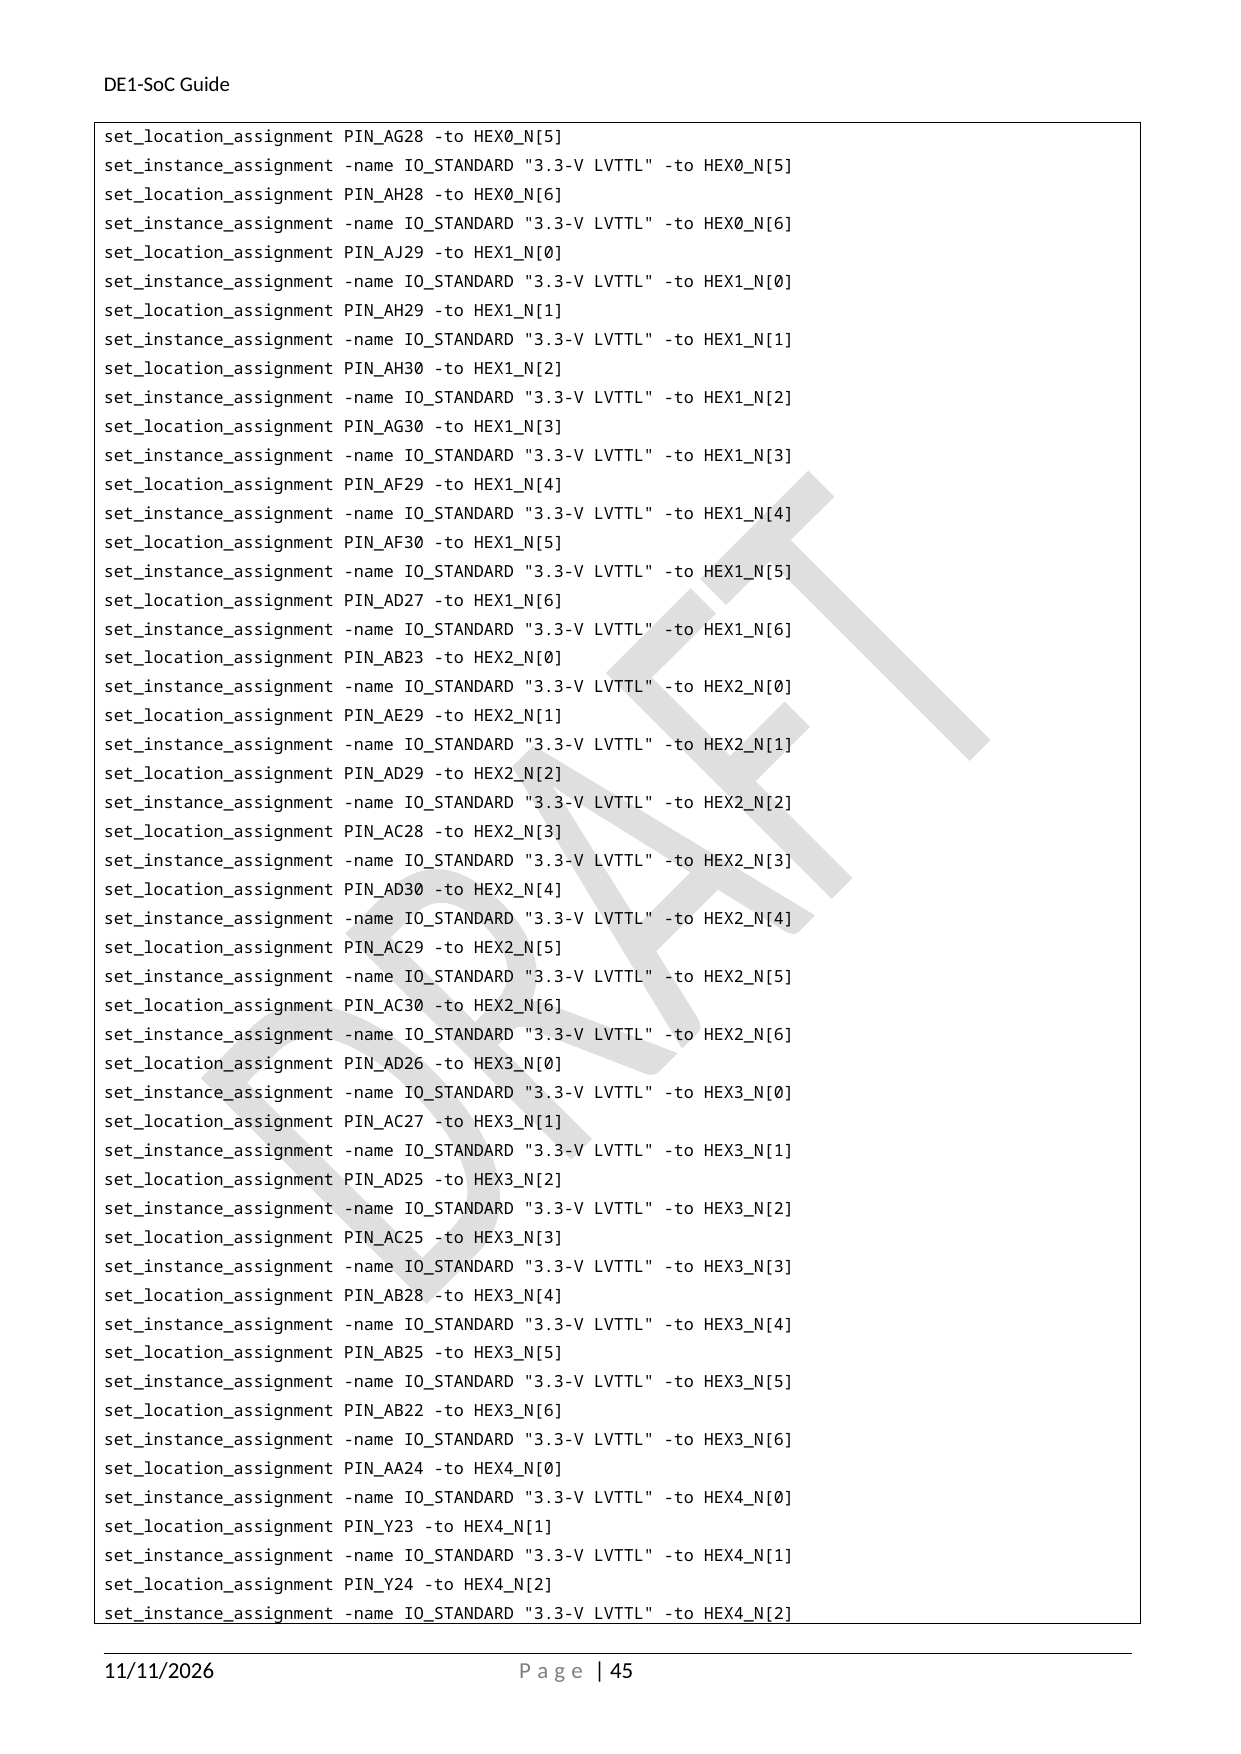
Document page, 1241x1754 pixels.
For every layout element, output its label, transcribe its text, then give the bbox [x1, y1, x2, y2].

text set_location_assignment PIN_AC28 -to HEX2_N[3] [95, 817, 1140, 842]
text set_location_assignment PIN_AA24 -to HEX4_N[0] [95, 1454, 1140, 1479]
text set_location_assignment PIN_AD27 -to HEX1_N[6] [95, 585, 1140, 611]
text set_instance_assignment -name IO_STANDARD "3.3-V LVTTL" -to HEX1_N[5] [95, 556, 1140, 582]
text set_instance_assignment -name IO_STANDARD "3.3-V LVTTL" -to HEX2_N[2] [95, 788, 1140, 813]
text set_instance_assignment -name IO_STANDARD "3.3-V LVTTL" -to HEX1_N[4] [95, 498, 1140, 524]
text set_location_assignment PIN_AF29 -to HEX1_N[4] [95, 469, 1140, 495]
text set_location_assignment PIN_AC30 -to HEX2_N[6] [95, 990, 1140, 1016]
text set_instance_assignment -name IO_STANDARD "3.3-V LVTTL" -to HEX2_N[0] [95, 672, 1140, 698]
text set_location_assignment PIN_AF30 -to HEX1_N[5] [95, 527, 1140, 553]
text set_location_assignment PIN_AH28 -to HEX0_N[6] [95, 179, 1140, 205]
text set_location_assignment PIN_Y23 -to HEX4_N[1] [95, 1512, 1140, 1537]
text set_location_assignment PIN_Y24 -to HEX4_N[2] [95, 1569, 1140, 1595]
text set_instance_assignment -name IO_STANDARD "3.3-V LVTTL" -to HEX2_N[3] [95, 846, 1140, 871]
text set_location_assignment PIN_AE29 -to HEX2_N[1] [95, 701, 1140, 727]
text set_location_assignment PIN_AG28 -to HEX0_N[5] [95, 123, 1140, 147]
text set_location_assignment PIN_AC29 -to HEX2_N[5] [95, 932, 1140, 958]
text set_location_assignment PIN_AB22 -to HEX3_N[6] [95, 1396, 1140, 1422]
text set_instance_assignment -name IO_STANDARD "3.3-V LVTTL" -to HEX1_N[3] [95, 440, 1140, 466]
text set_location_assignment PIN_AC27 -to HEX3_N[1] [95, 1106, 1140, 1132]
text set_instance_assignment -name IO_STANDARD "3.3-V LVTTL" -to HEX0_N[6] [95, 208, 1140, 234]
text set_location_assignment PIN_AD25 -to HEX3_N[2] [95, 1164, 1140, 1190]
text set_instance_assignment -name IO_STANDARD "3.3-V LVTTL" -to HEX2_N[4] [95, 903, 1140, 929]
text set_instance_assignment -name IO_STANDARD "3.3-V LVTTL" -to HEX3_N[2] [95, 1193, 1140, 1219]
text set_location_assignment PIN_AD30 -to HEX2_N[4] [95, 874, 1140, 900]
text set_instance_assignment -name IO_STANDARD "3.3-V LVTTL" -to HEX1_N[2] [95, 382, 1140, 408]
text set_instance_assignment -name IO_STANDARD "3.3-V LVTTL" -to HEX4_N[0] [95, 1483, 1140, 1508]
text set_instance_assignment -name IO_STANDARD "3.3-V LVTTL" -to HEX2_N[1] [95, 730, 1140, 756]
text set_location_assignment PIN_AH30 -to HEX1_N[2] [95, 353, 1140, 379]
text set_location_assignment PIN_AB28 -to HEX3_N[4] [95, 1280, 1140, 1306]
text set_instance_assignment -name IO_STANDARD "3.3-V LVTTL" -to HEX1_N[6] [95, 614, 1140, 640]
text set_instance_assignment -name IO_STANDARD "3.3-V LVTTL" -to HEX4_N[1] [95, 1541, 1140, 1566]
text set_location_assignment PIN_AB23 -to HEX2_N[0] [95, 643, 1140, 669]
text set_instance_assignment -name IO_STANDARD "3.3-V LVTTL" -to HEX4_N[2] [95, 1598, 1140, 1623]
text set_instance_assignment -name IO_STANDARD "3.3-V LVTTL" -to HEX3_N[3] [95, 1251, 1140, 1277]
text set_instance_assignment -name IO_STANDARD "3.3-V LVTTL" -to HEX3_N[1] [95, 1135, 1140, 1161]
text set_instance_assignment -name IO_STANDARD "3.3-V LVTTL" -to HEX3_N[0] [95, 1077, 1140, 1103]
text set_instance_assignment -name IO_STANDARD "3.3-V LVTTL" -to HEX3_N[5] [95, 1367, 1140, 1393]
text set_instance_assignment -name IO_STANDARD "3.3-V LVTTL" -to HEX2_N[6] [95, 1019, 1140, 1045]
text set_location_assignment PIN_AG30 -to HEX1_N[3] [95, 411, 1140, 437]
text set_location_assignment PIN_AB25 -to HEX3_N[5] [95, 1338, 1140, 1364]
text set_location_assignment PIN_AH29 -to HEX1_N[1] [95, 295, 1140, 321]
text set_instance_assignment -name IO_STANDARD "3.3-V LVTTL" -to HEX2_N[5] [95, 961, 1140, 987]
text set_location_assignment PIN_AJ29 -to HEX1_N[0] [95, 237, 1140, 263]
text set_location_assignment PIN_AC25 -to HEX3_N[3] [95, 1222, 1140, 1248]
text set_instance_assignment -name IO_STANDARD "3.3-V LVTTL" -to HEX3_N[4] [95, 1309, 1140, 1335]
text set_instance_assignment -name IO_STANDARD "3.3-V LVTTL" -to HEX1_N[1] [95, 324, 1140, 350]
text set_location_assignment PIN_AD26 -to HEX3_N[0] [95, 1048, 1140, 1074]
text set_instance_assignment -name IO_STANDARD "3.3-V LVTTL" -to HEX3_N[6] [95, 1425, 1140, 1451]
text set_instance_assignment -name IO_STANDARD "3.3-V LVTTL" -to HEX0_N[5] [95, 151, 1140, 176]
text set_location_assignment PIN_AD29 -to HEX2_N[2] [95, 759, 1140, 784]
text set_instance_assignment -name IO_STANDARD "3.3-V LVTTL" -to HEX1_N[0] [95, 266, 1140, 292]
